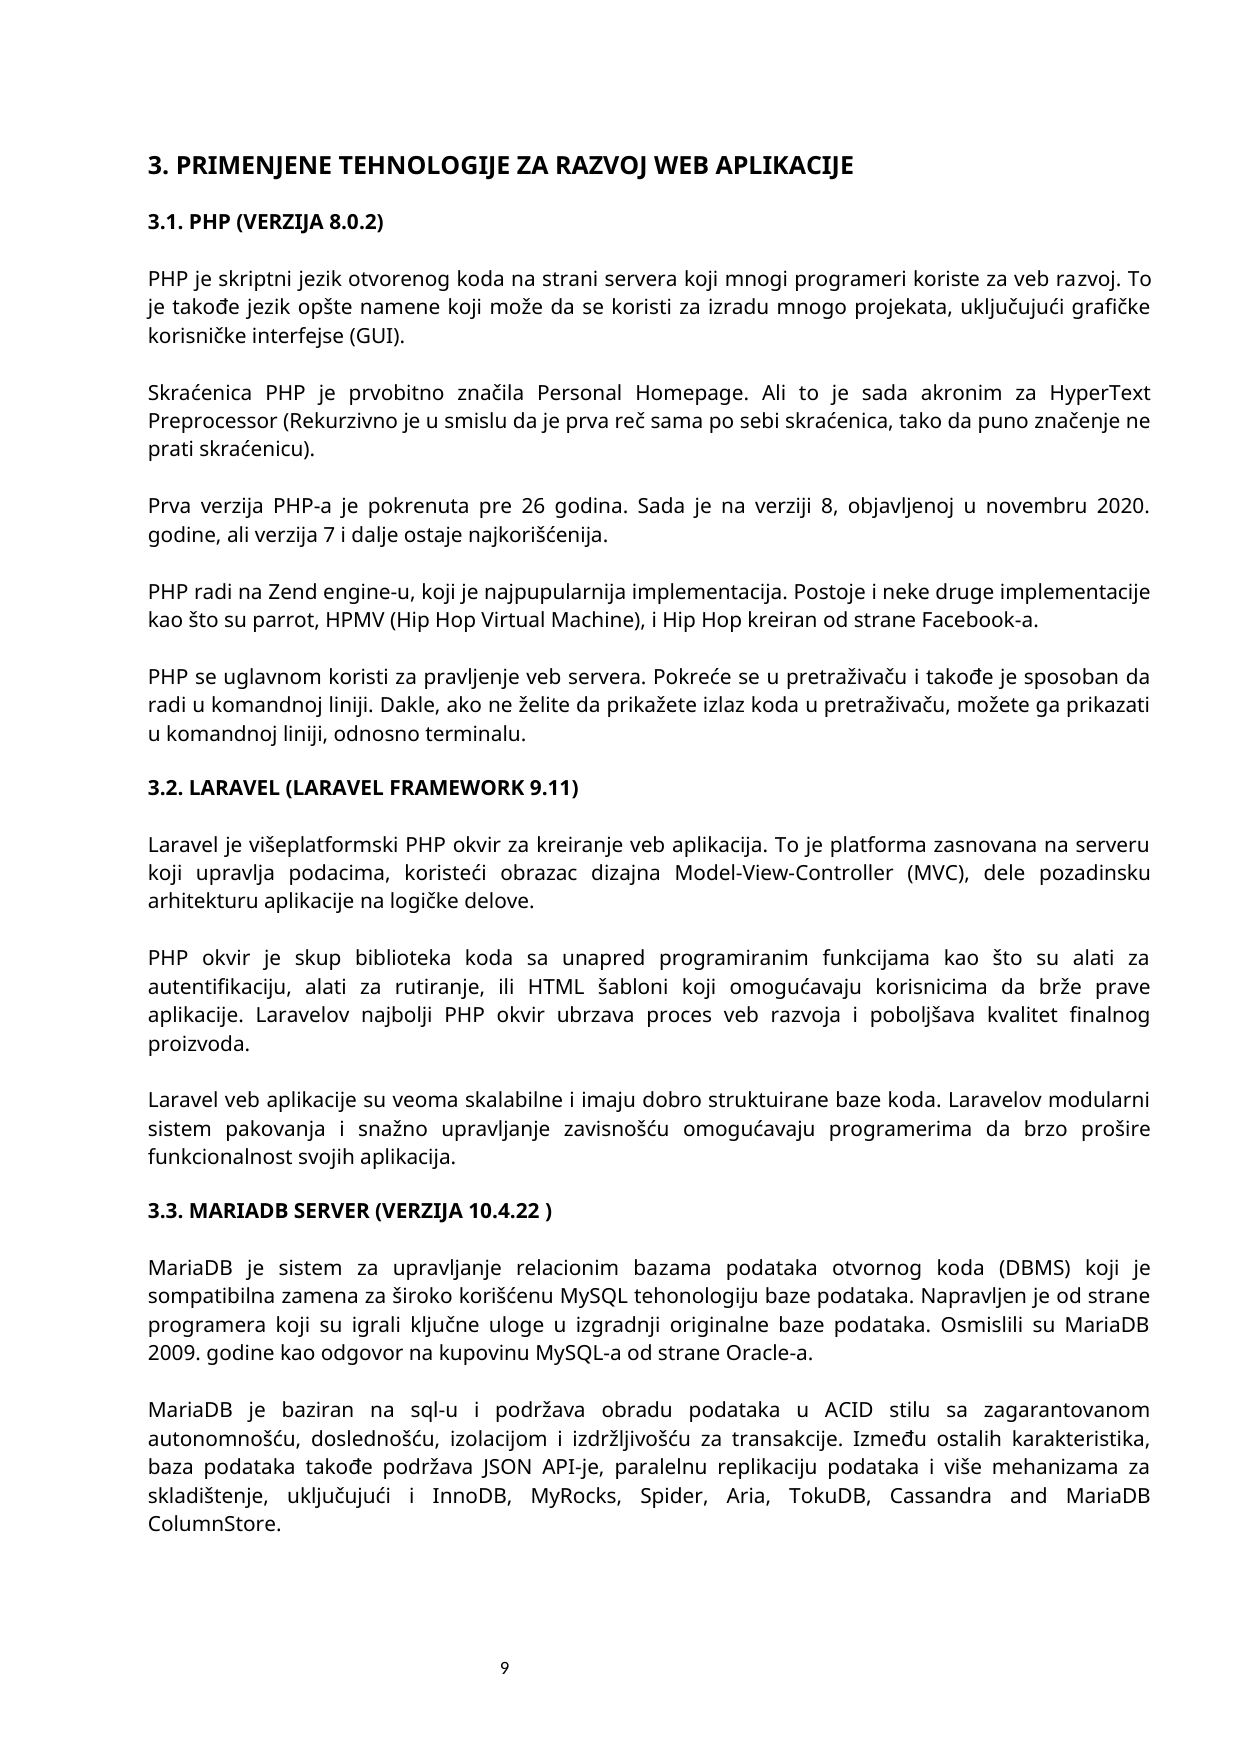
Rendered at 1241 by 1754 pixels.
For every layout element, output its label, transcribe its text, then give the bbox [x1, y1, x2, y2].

list PHP se uglavnom koristi za pravljenje veb servera. Pokreće se u pretraživaču i takođe je sposoban da radi u komandnoj liniji. Dakle, ako ne želite da prikažete izlaz koda u pretraživaču, možete ga prikazati u komandnoj liniji, odnosno terminalu. [148, 634, 1152, 773]
list MARIADB SERVER (VERZIJA 10.4.22 ) MariaDB je sistem za upravljanje relacionim bazama podataka otvornog koda (DBMS) koji je sompatibilna zamena za široko korišćenu MySQL tehonologiju baze podataka. Napravljen je od strane programera koji su igrali ključne uloge u izgradnji originalne baze podataka. Osmislili su MariaDB 2009. godine kao odgovor na kupovinu MySQL-a od strane Oracle-a. MariaDB je baziran na sql-u i podržava obradu podataka u ACID stilu sa zagarantovanom autonomnošću, doslednošću, izolacijom i izdržljivošću za transakcije. Između ostalih karakteristika, baza podataka takođe podržava JSON API-je, paralelnu replikaciju podataka i više mehanizama za skladištenje, uključujući i InnoDB, MyRocks, Spider, Aria, TokuDB, Cassandra and MariaDB ColumnStore. [148, 1196, 1152, 1538]
list Laravel veb aplikacije su veoma skalabilne i imaju dobro struktuirane baze koda. Laravelov modularni sistem pakovanja i snažno upravljanje zavisnošću omogućavaju programerima da brzo prošire funkcionalnost svojih aplikacija. [148, 1086, 1152, 1196]
list PRIMENJENE TEHNOLOGIJE ZA RAZVOJ WEB APLIKACIJE [148, 148, 1152, 207]
list LARAVEL (LARAVEL FRAMEWORK 9.11) Laravel je višeplatformski PHP okvir za kreiranje veb aplikacija. To je platforma zasnovana na serveru koji upravlja podacima, koristeći obrazac dizajna Model-View-Controller (MVC), dele pozadinsku arhitekturu aplikacije na logičke delove. PHP okvir je skup biblioteka koda sa unapred programiranim funkcijama kao što su alati za autentifikaciju, alati za rutiranje, ili HTML šabloni koji omogućavaju korisnicima da brže prave aplikacije. Laravelov najbolji PHP okvir ubrzava proces veb razvoja i poboljšava kvalitet finalnog proizvoda. [148, 773, 1152, 1057]
list PHP (VERZIJA 8.0.2) PHP je skriptni jezik otvorenog koda na strani servera koji mnogi programeri koriste za veb razvoj. To je takođe jezik opšte namene koji može da se koristi za izradu mnogo projekata, uključujući grafičke korisničke interfejse (GUI). Skraćenica PHP je prvobitno značila Personal Homepage. Ali to je sada akronim za HyperText Preprocessor (Rekurzivno je u smislu da je prva reč sama po sebi skraćenica, tako da puno značenje ne prati skraćenicu). Prva verzija PHP-a je pokrenuta pre 26 godina. Sada je na verziji 8, objavljenoj u novembru 2020. godine, ali verzija 7 i dalje ostaje najkorišćenija. PHP radi na Zend engine-u, koji je najpupularnija implementacija. Postoje i neke druge implementacije kao što su parrot, HPMV (Hip Hop Virtual Machine), i Hip Hop kreiran od strane Facebook-a. [148, 207, 1152, 634]
